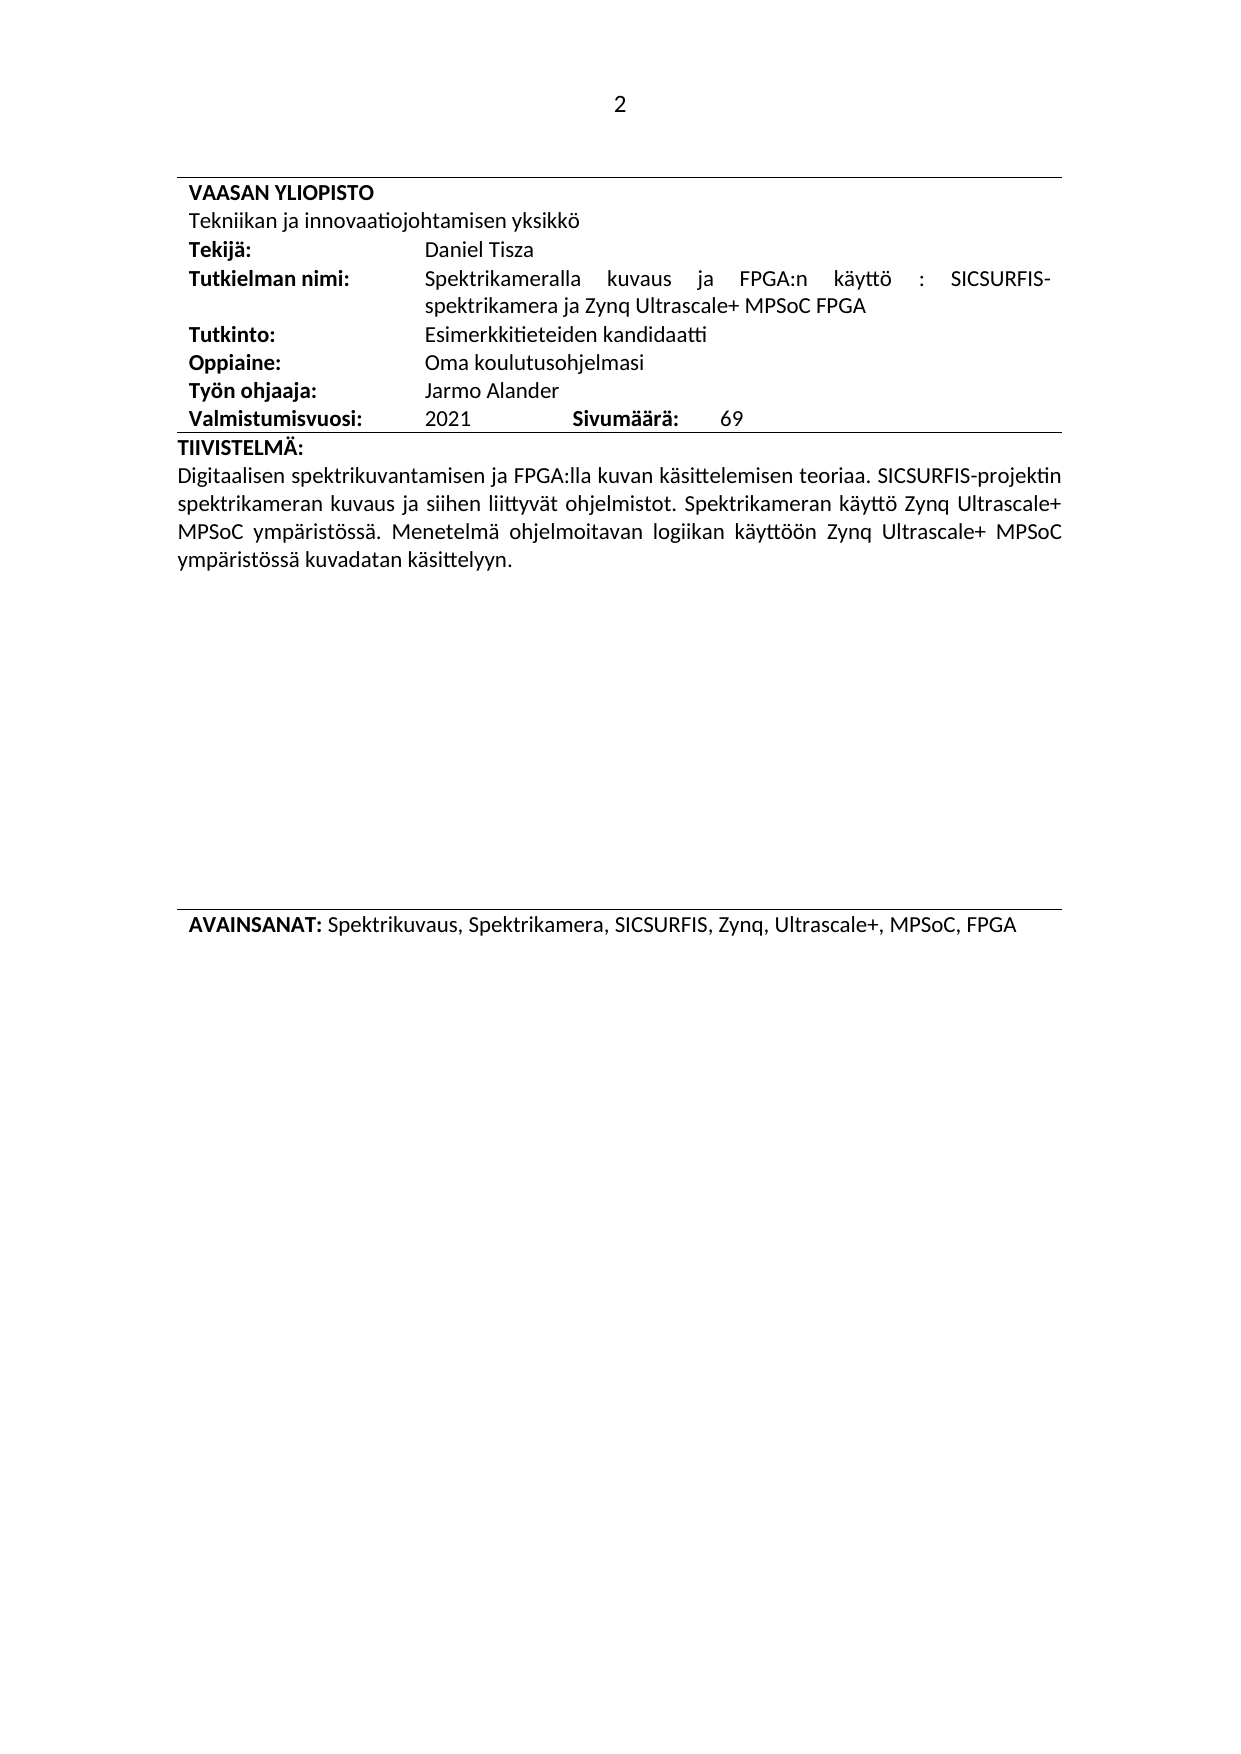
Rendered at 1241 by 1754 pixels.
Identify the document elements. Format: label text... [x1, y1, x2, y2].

table_cell 69 [709, 404, 1062, 432]
table_header VAASAN YLIOPISTO [177, 178, 1062, 236]
table_cell Oppiaine: [177, 348, 413, 376]
table_cell [413, 236, 1062, 264]
table_cell Tekijä: [177, 236, 413, 264]
table_cell Jarmo Alander [413, 376, 1062, 404]
table_cell Sivumäärä: [561, 404, 709, 432]
table_cell Työn ohjaaja: [177, 376, 413, 404]
table_cell Valmistumisvuosi: [177, 404, 413, 432]
table_cell Tutkielman nimi: [177, 264, 413, 320]
table_cell Tutkinto: [177, 320, 413, 348]
table_header AVAINSANAT: [177, 910, 1062, 938]
table_cell 2021 [413, 404, 561, 432]
table_cell : [413, 264, 1062, 320]
text TIIVISTELMÄ: [177, 433, 1063, 461]
table_cell Oma koulutusohjelmasi [413, 348, 1062, 376]
table_cell Esimerkkitieteiden kandidaatti [413, 320, 1062, 348]
